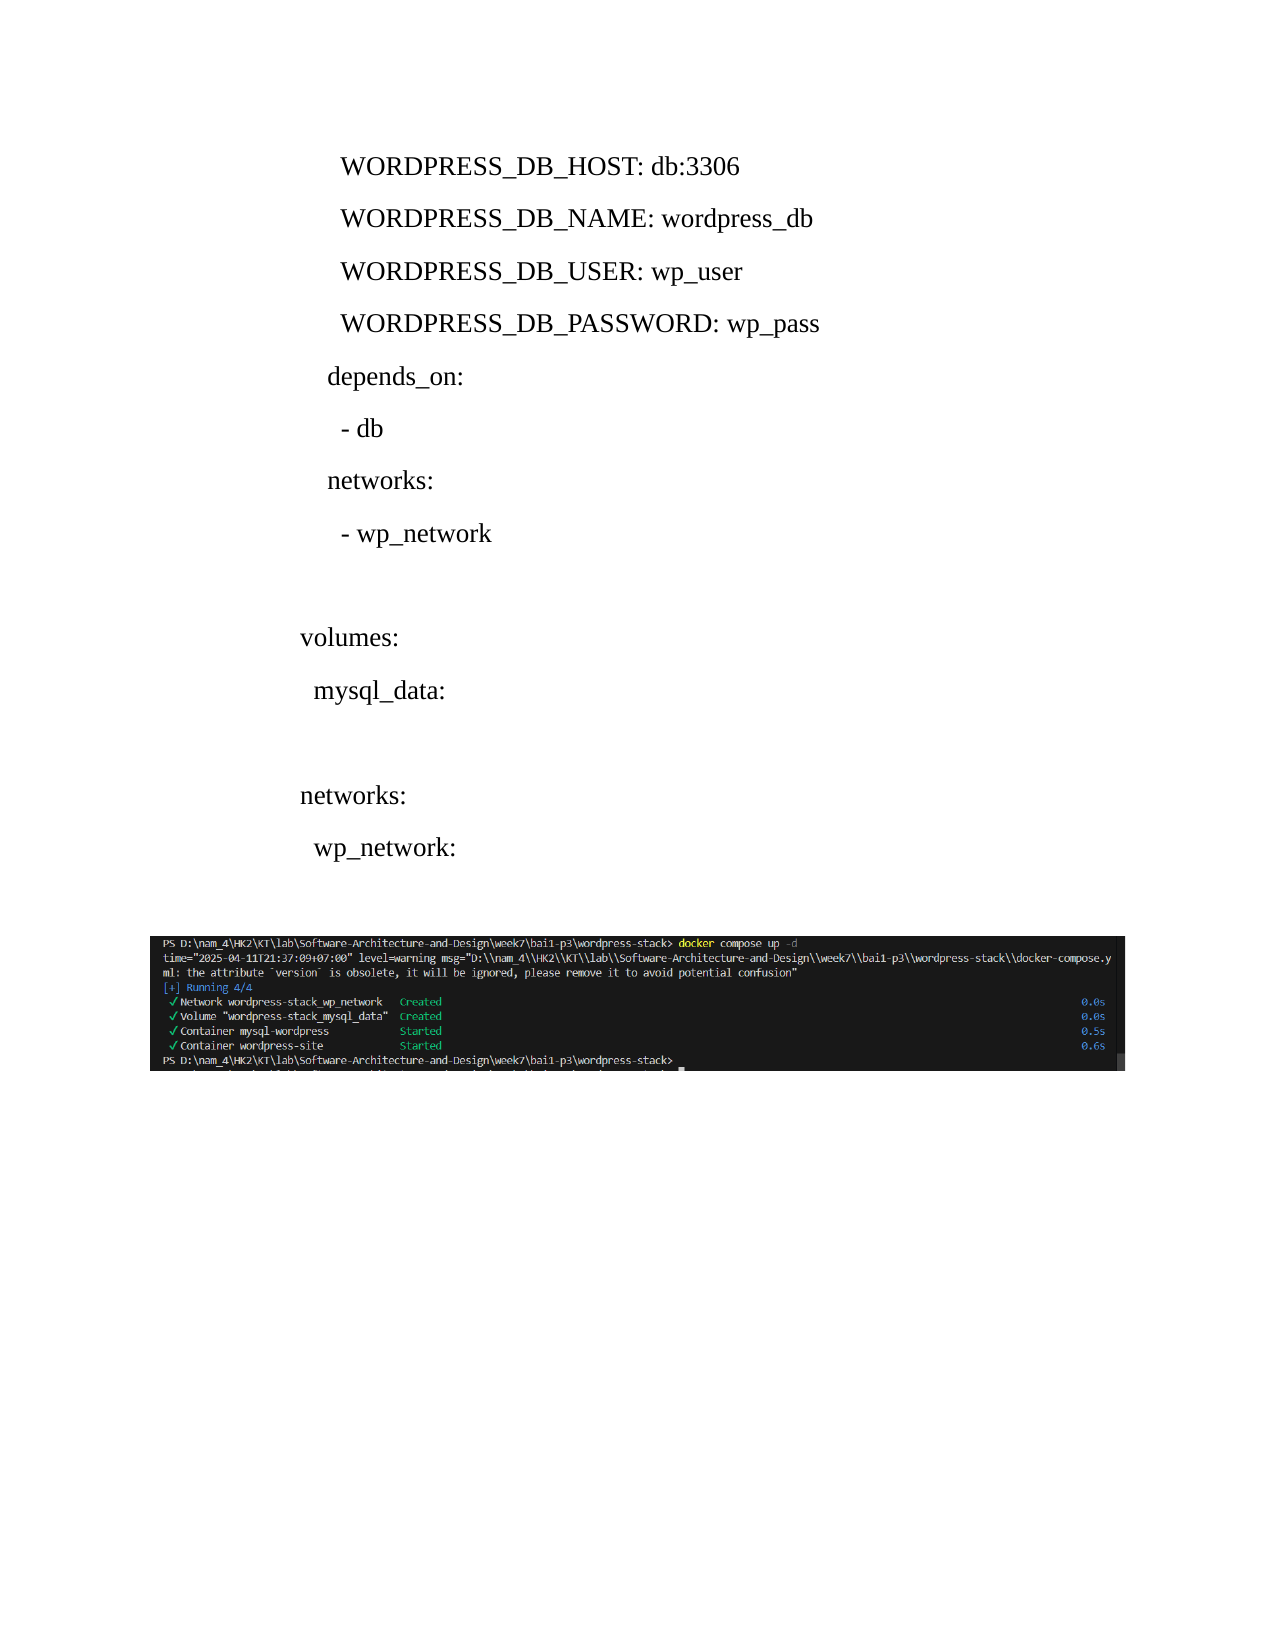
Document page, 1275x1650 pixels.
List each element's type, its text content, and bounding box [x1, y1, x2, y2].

picture [150, 936, 1125, 1071]
text - wp_network [300, 517, 1125, 548]
text mysql_data: [300, 674, 1125, 705]
text WORDPRESS_DB_USER: wp_user [300, 255, 1125, 286]
text WORDPRESS_DB_HOST: db:3306 [300, 150, 1125, 181]
text - db [300, 412, 1125, 443]
text WORDPRESS_DB_NAME: wordpress_db [300, 202, 1125, 233]
text networks: [300, 464, 1125, 496]
text WORDPRESS_DB_PASSWORD: wp_pass [300, 307, 1125, 338]
text networks: [300, 779, 1125, 810]
text volumes: [300, 622, 1125, 653]
text wp_network: [300, 831, 1125, 862]
text depends_on: [300, 359, 1125, 391]
